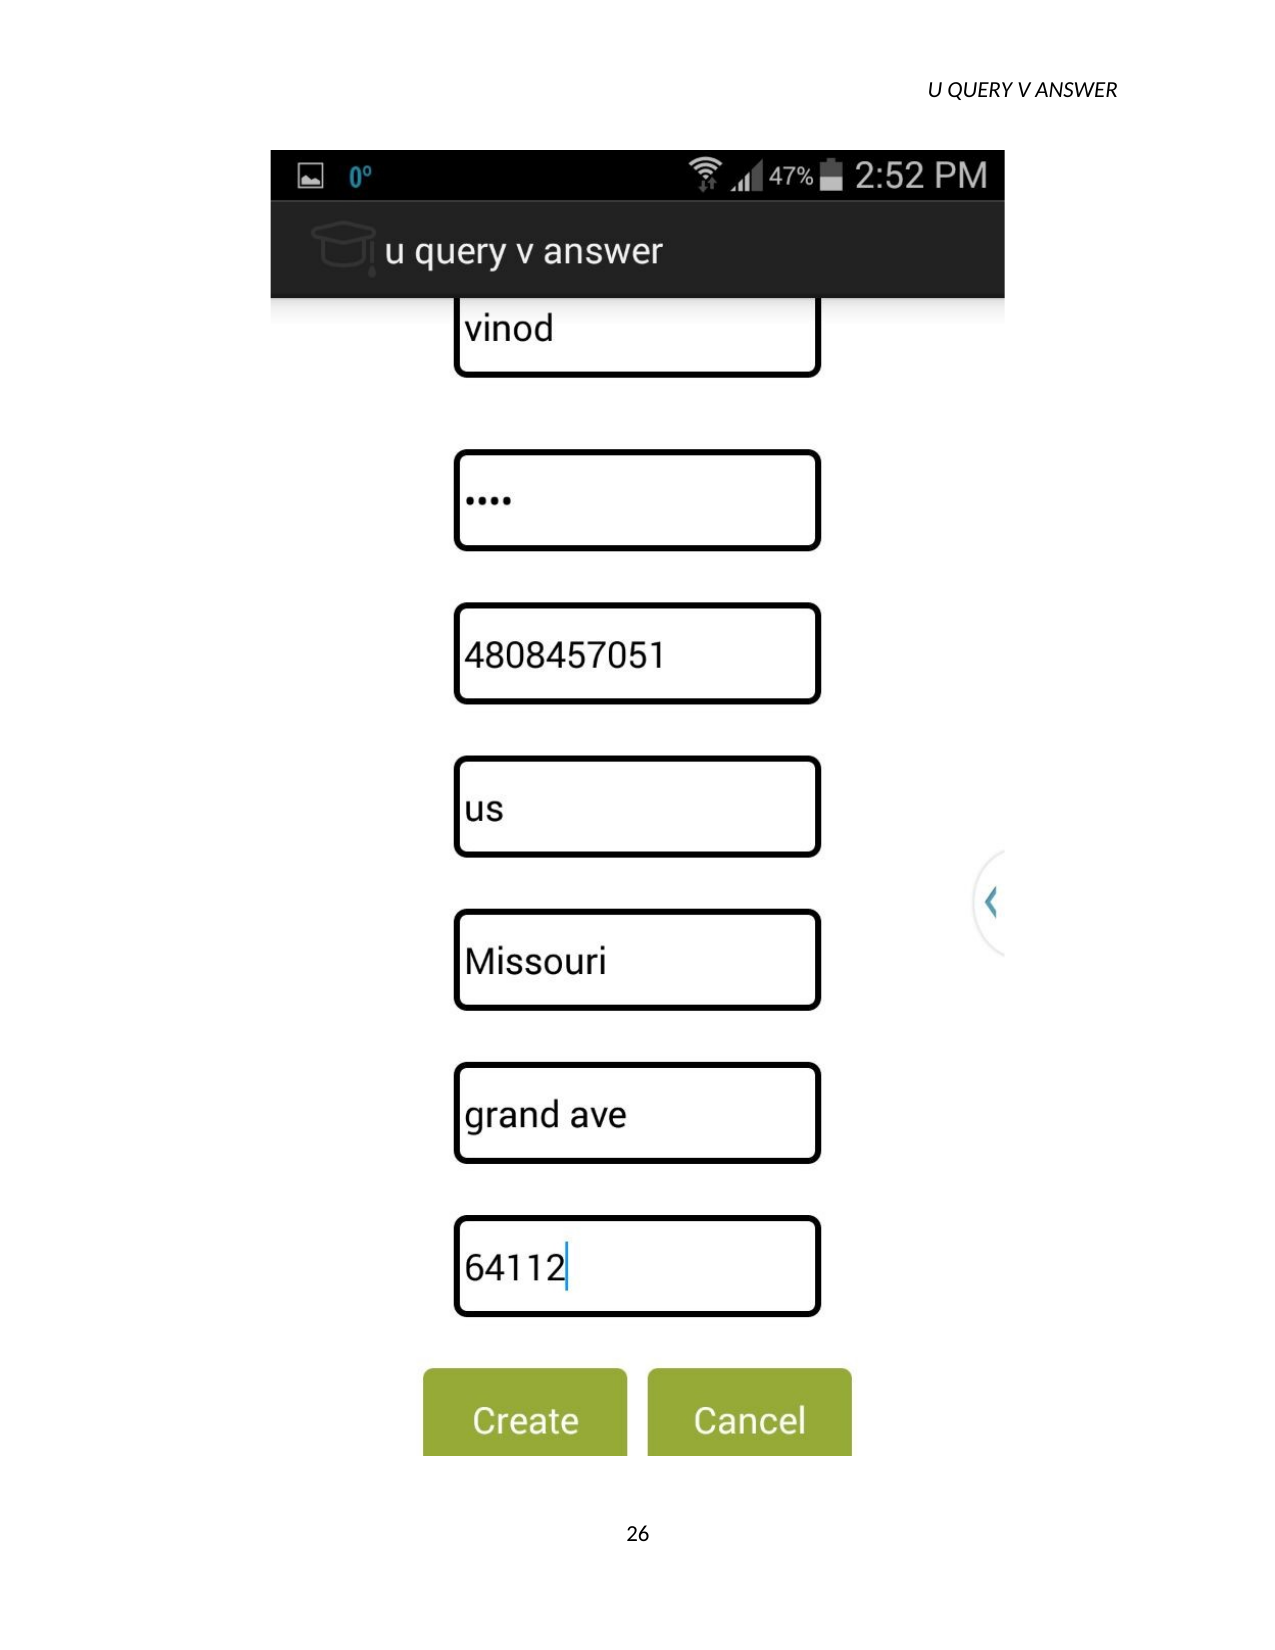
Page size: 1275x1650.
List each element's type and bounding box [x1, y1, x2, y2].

picture [270, 150, 1005, 1456]
